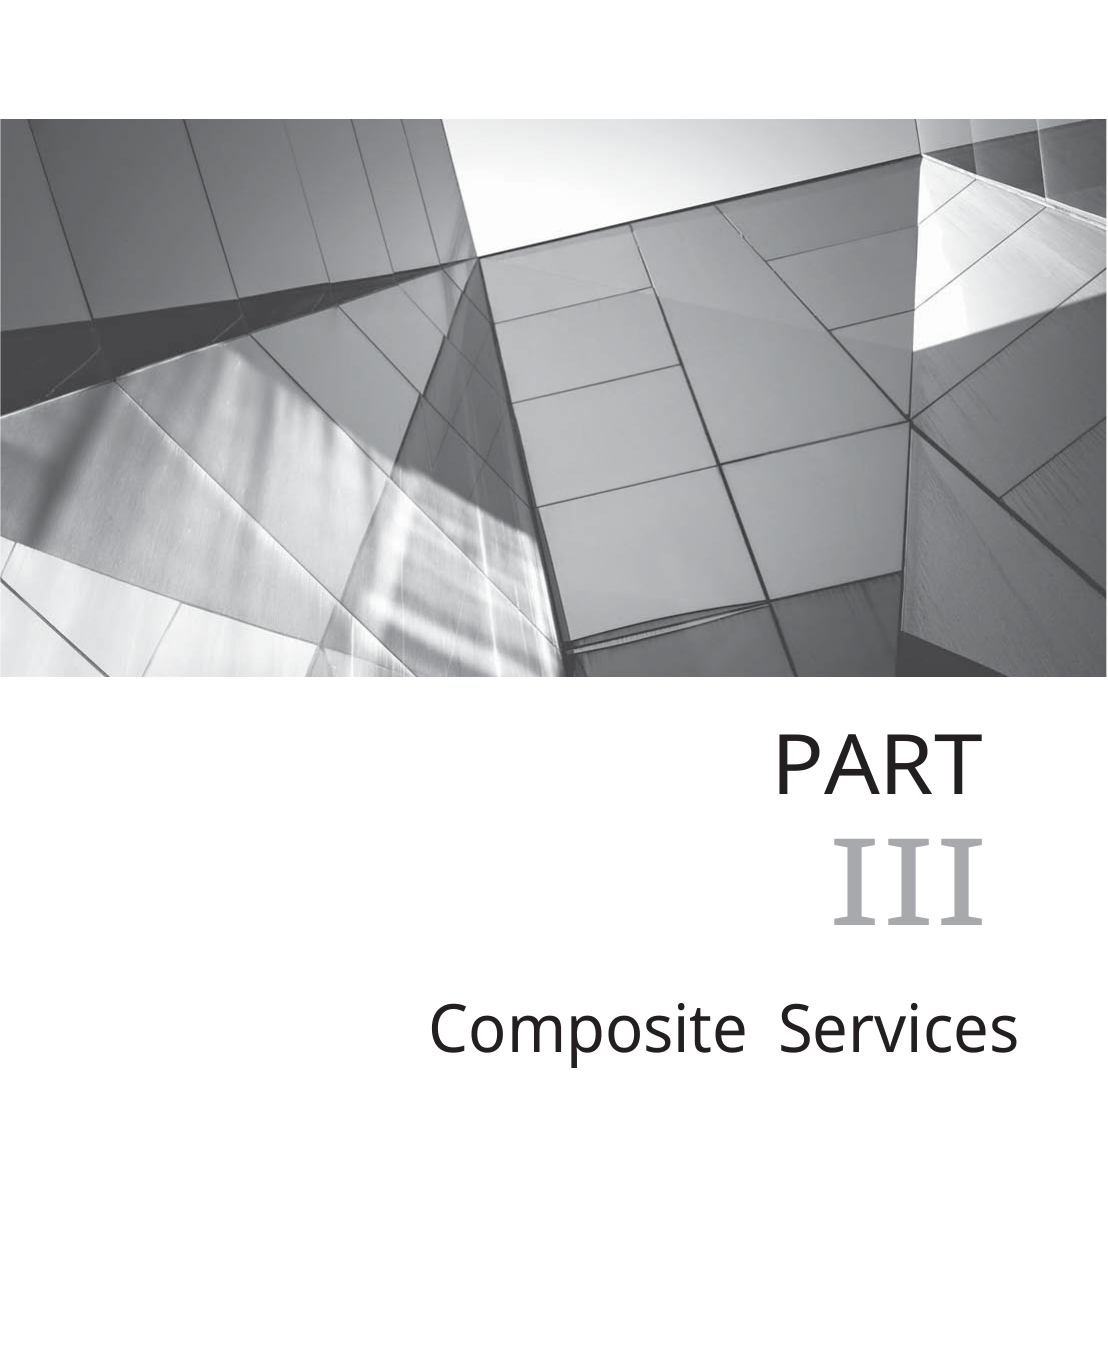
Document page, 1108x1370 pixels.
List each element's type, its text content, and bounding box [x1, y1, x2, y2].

subtitle III [91, 813, 988, 953]
picture [0, 119, 1107, 677]
text PART [91, 720, 983, 813]
subtitle Composite Services [428, 981, 1107, 1072]
